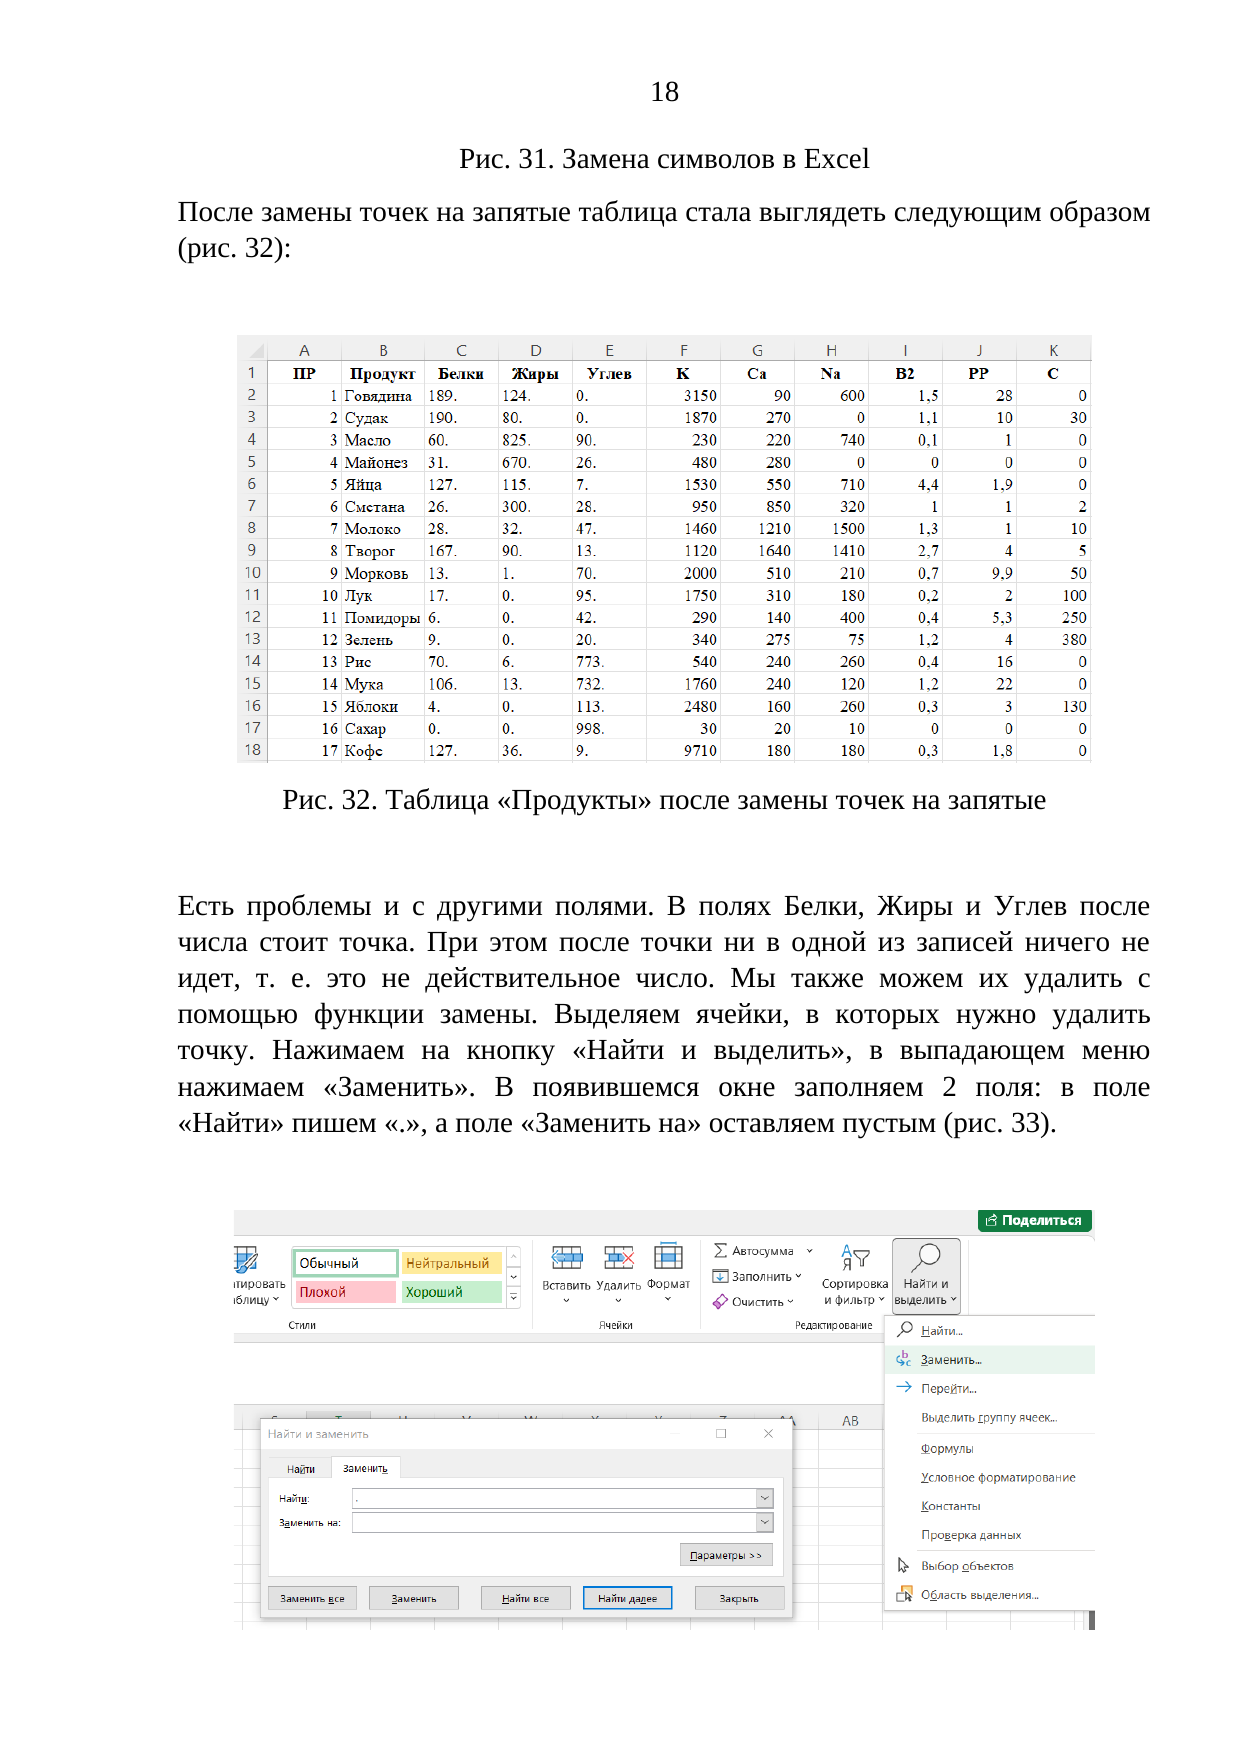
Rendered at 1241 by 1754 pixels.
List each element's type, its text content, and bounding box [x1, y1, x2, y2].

text После замены точек на запятые таблица стала выглядеть следующим образом (рис. 32): [177, 194, 1152, 263]
text Есть проблемы и с другими полями. В полях Белки, Жиры и Углев после числа стоит точка. При этом после точки ни в одной из записей ничего не идет, т. е. это не действительное число. Мы также можем их удалить с помощью функции замены. Выделяем ячейки, в которых нужно удалить точку. Нажимаем на кнопку «Найти и выделить», в выпадающем меню нажимаем «Заменить». В появившемся окне заполняем 2 поля: в поле «Найти» пишем «.», а поле «Заменить на» оставляем пустым (рис. 33). [177, 888, 1152, 1138]
picture [237, 335, 1092, 763]
text Рис. 32. Таблица «Продукты» после замены точек на запятые [177, 782, 1152, 816]
picture [233, 1210, 1095, 1630]
text Рис. 31. Замена символов в Excel [177, 141, 1152, 174]
